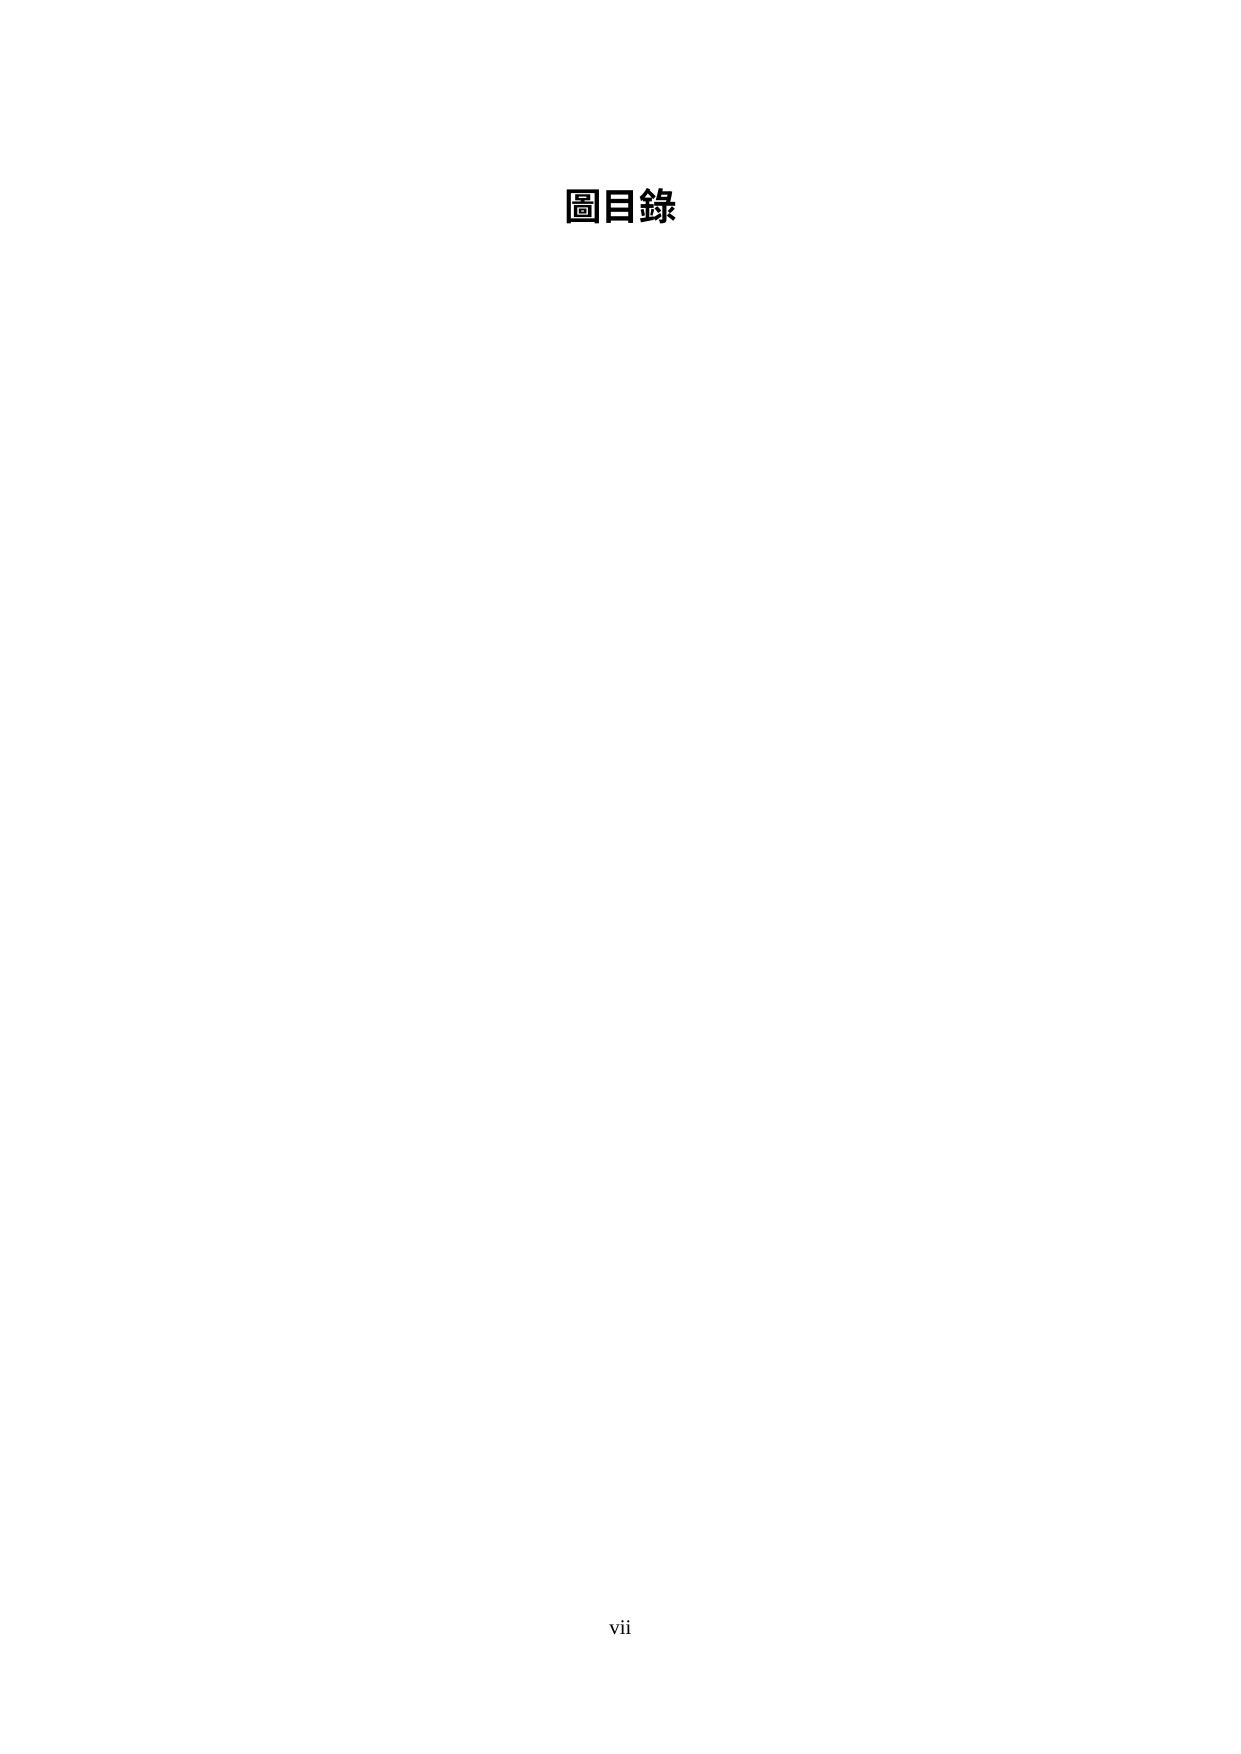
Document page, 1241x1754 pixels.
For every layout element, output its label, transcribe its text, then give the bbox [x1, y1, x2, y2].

title 圖目錄 [177, 177, 1063, 231]
